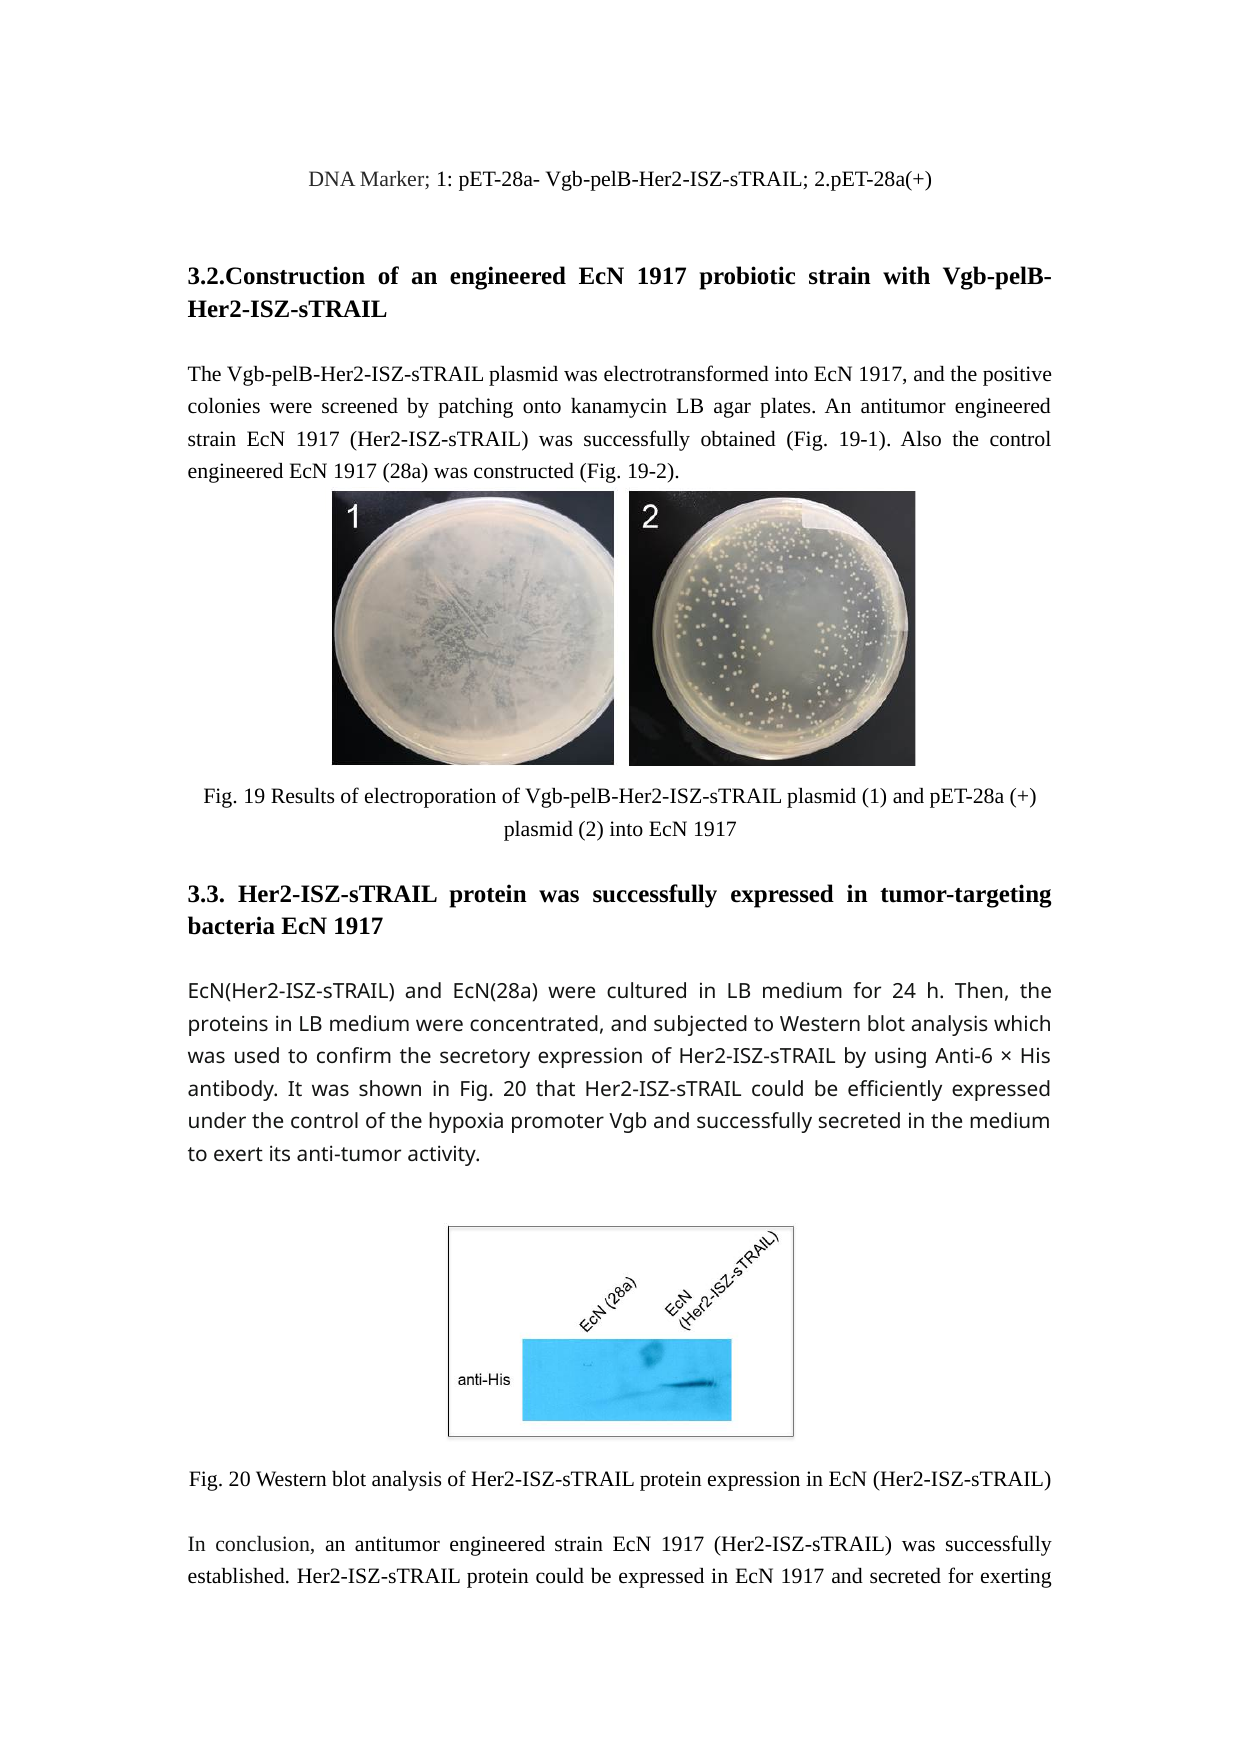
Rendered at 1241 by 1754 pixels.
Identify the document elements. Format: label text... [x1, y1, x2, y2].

text 3.3. Her2-ISZ-sTRAIL protein was successfully expressed in tumor-targeting bacteria EcN 1917 [187, 877, 1053, 942]
text The Vgb-pelB-Her2-ISZ-sTRAIL plasmid was electrotransformed into EcN 1917, and the positive colonies were screened by patching onto kanamycin LB agar plates. An antitumor engineered strain EcN 1917 (Her2-ISZ-sTRAIL) was successfully obtained (Fig. 19-1). Also the control engineered EcN 1917 (28a) was constructed (Fig. 19-2). [187, 357, 1053, 487]
picture [443, 1202, 798, 1443]
text Fig. 19 Results of electroporation of Vgb-pelB-Her2-ISZ-sTRAIL plasmid (1) and pET-28a (+) plasmid (2) into EcN 1917 [187, 779, 1053, 844]
text EcN(Her2-ISZ-sTRAIL) and EcN(28a) were cultured in LB medium for 24 h. Then, the proteins in LB medium were concentrated, and subjected to Western blot analysis which was used to confirm the secretory expression of Her2-ISZ-sTRAIL by using Anti-6 × His antibody. It was shown in Fig. 20 that Her2-ISZ-sTRAIL could be efficiently expressed under the control of the hypoxia promoter Vgb and successfully secreted in the medium to exert its anti-tumor activity. [187, 974, 1053, 1169]
text Fig. 20 Western blot analysis of Her2-ISZ-sTRAIL protein expression in EcN (Her2-ISZ-sTRAIL) [187, 1462, 1053, 1494]
text 3.2.Construction of an engineered EcN 1917 probiotic strain with Vgb-pelB-Her2-ISZ-sTRAIL [187, 259, 1053, 324]
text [187, 1527, 1053, 1592]
picture [325, 487, 916, 766]
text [187, 162, 1053, 194]
